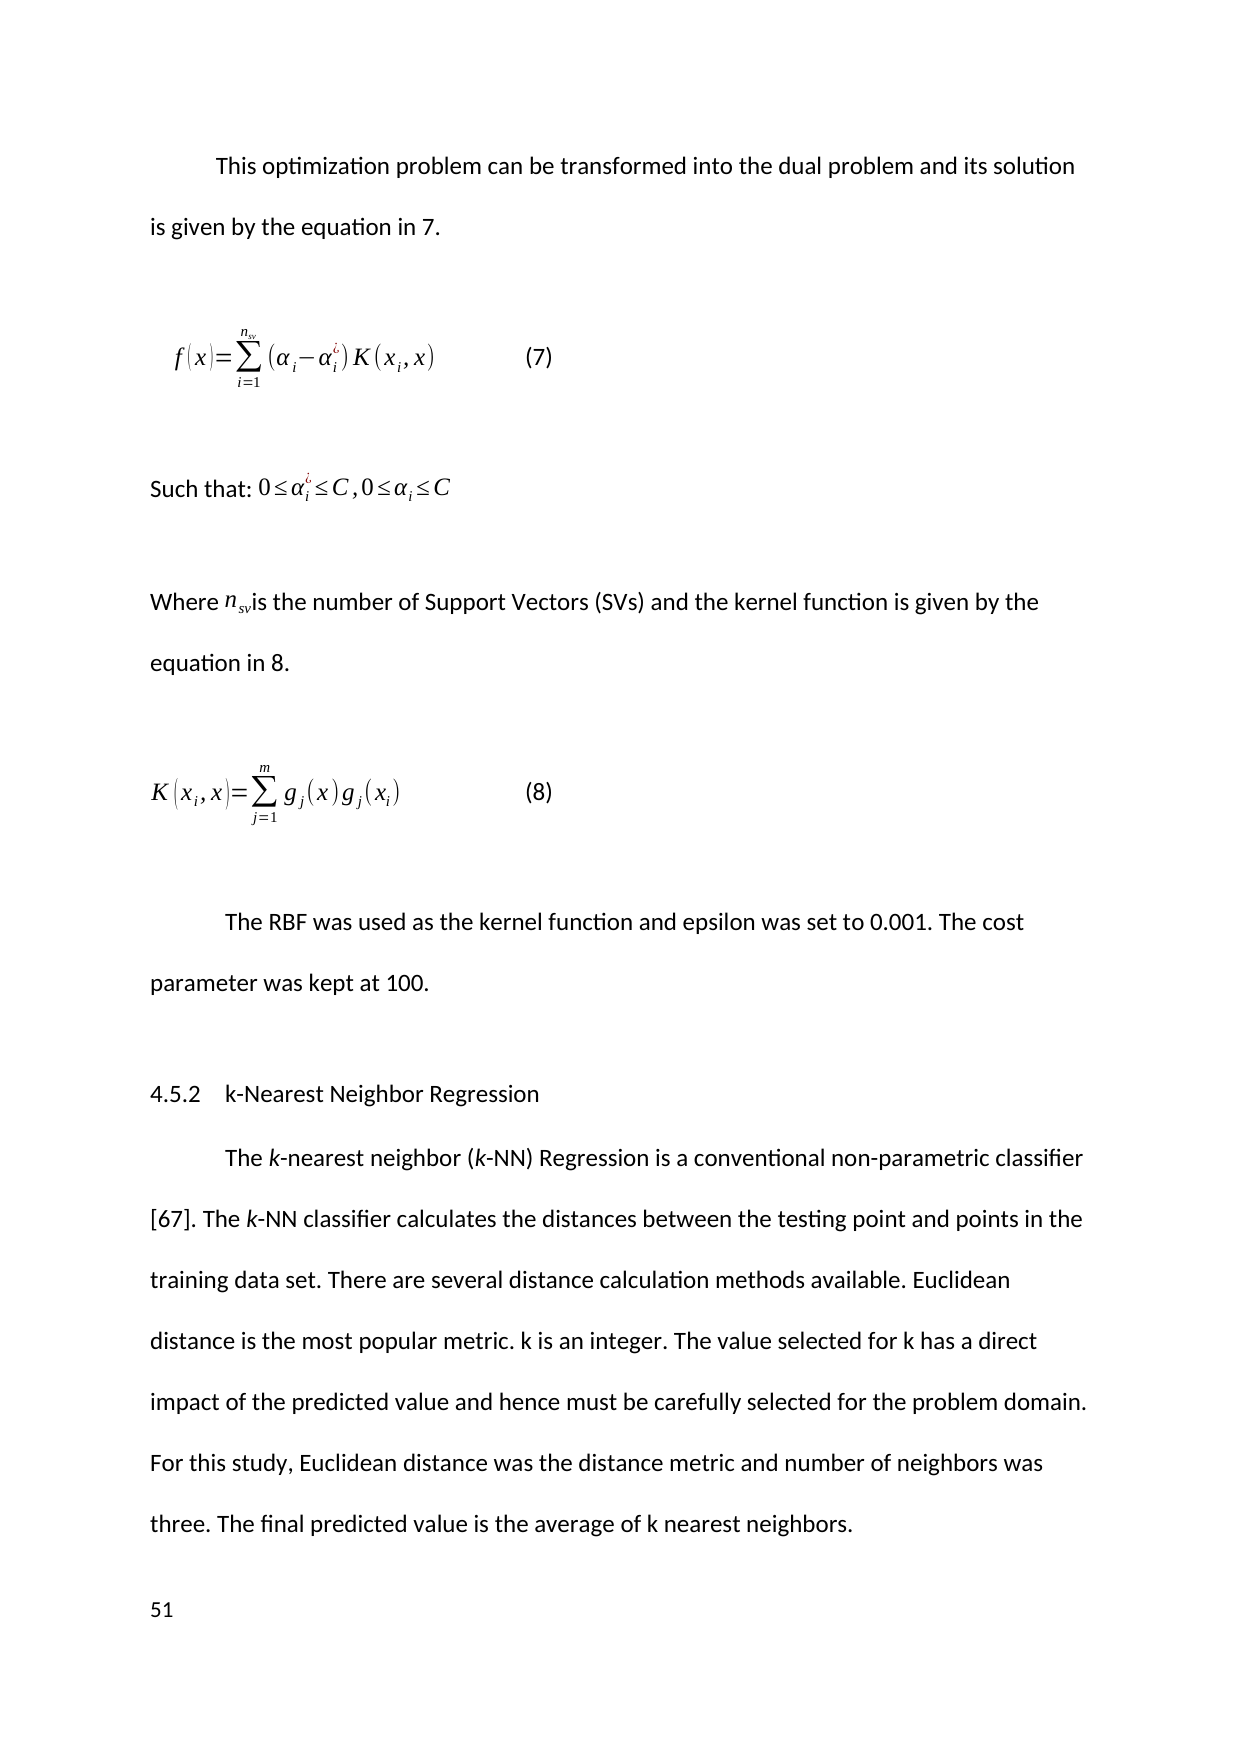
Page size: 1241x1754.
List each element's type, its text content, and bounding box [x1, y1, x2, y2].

text Such that: [150, 472, 1090, 505]
text This optimization problem can be transformed into the dual problem and its solution is given by the equation in 7. [150, 150, 1090, 242]
text The RBF was used as the kernel function and epsilon was set to 0.001. The cost parameter was kept at 100. [150, 906, 1090, 997]
subtitle 4.5.2 k-Nearest Neighbor Regression [150, 1078, 1090, 1108]
text (8) [150, 758, 1090, 825]
text The k-nearest neighbor (k-NN) Regression is a conventional non-parametric classifier [67]. The k-NN classifier calculates the distances between the testing point and points in the training data set. There are several distance calculation methods available. Euclidean distance is the most popular metric. k is an integer. The value selected for k has a direct impact of the predicted value and hence must be carefully selected for the problem domain. For this study, Euclidean distance was the distance metric and number of neighbors was three. The final predicted value is the average of k nearest neighbors. [150, 1142, 1090, 1538]
text (7) [150, 322, 1090, 392]
text Where is the number of Support Vectors (SVs) and the kernel function is given by the equation in 8. [150, 585, 1090, 678]
